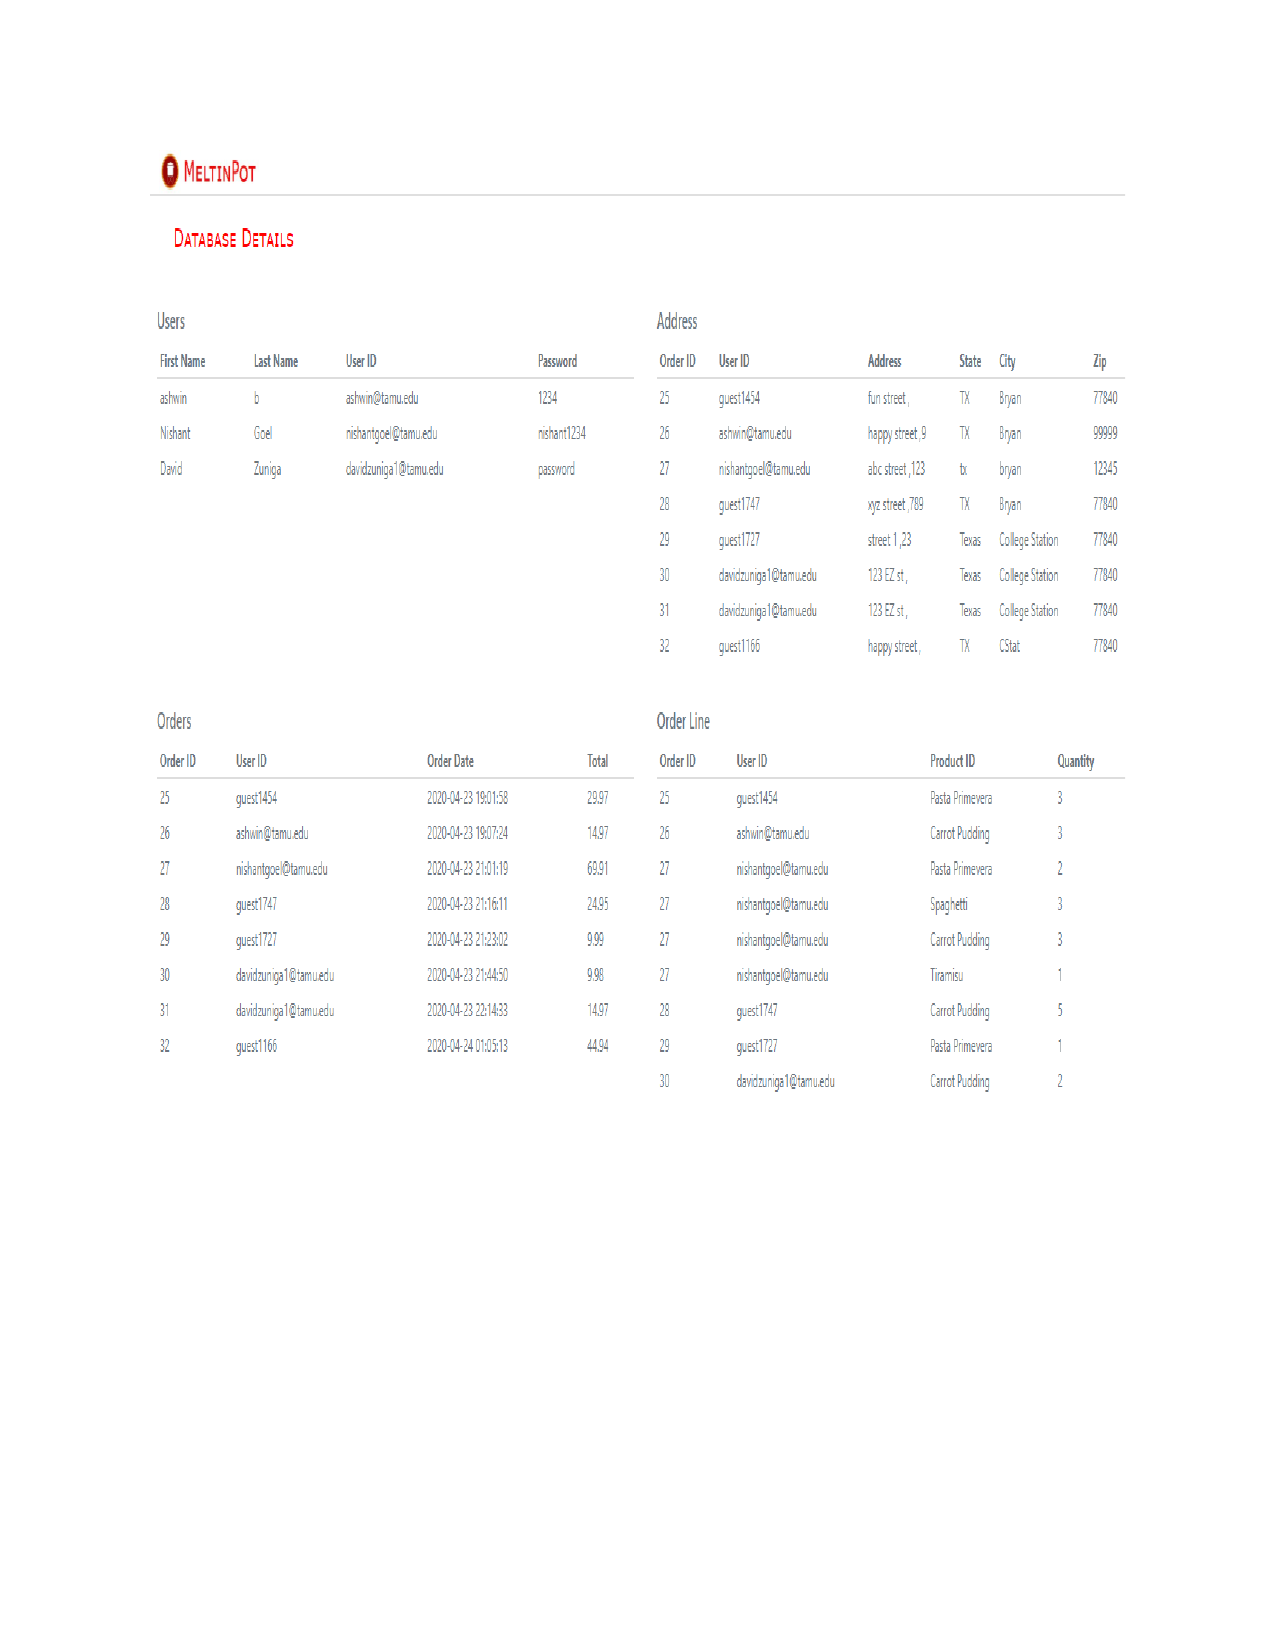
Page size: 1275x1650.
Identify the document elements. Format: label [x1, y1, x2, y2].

picture [150, 150, 1125, 1104]
